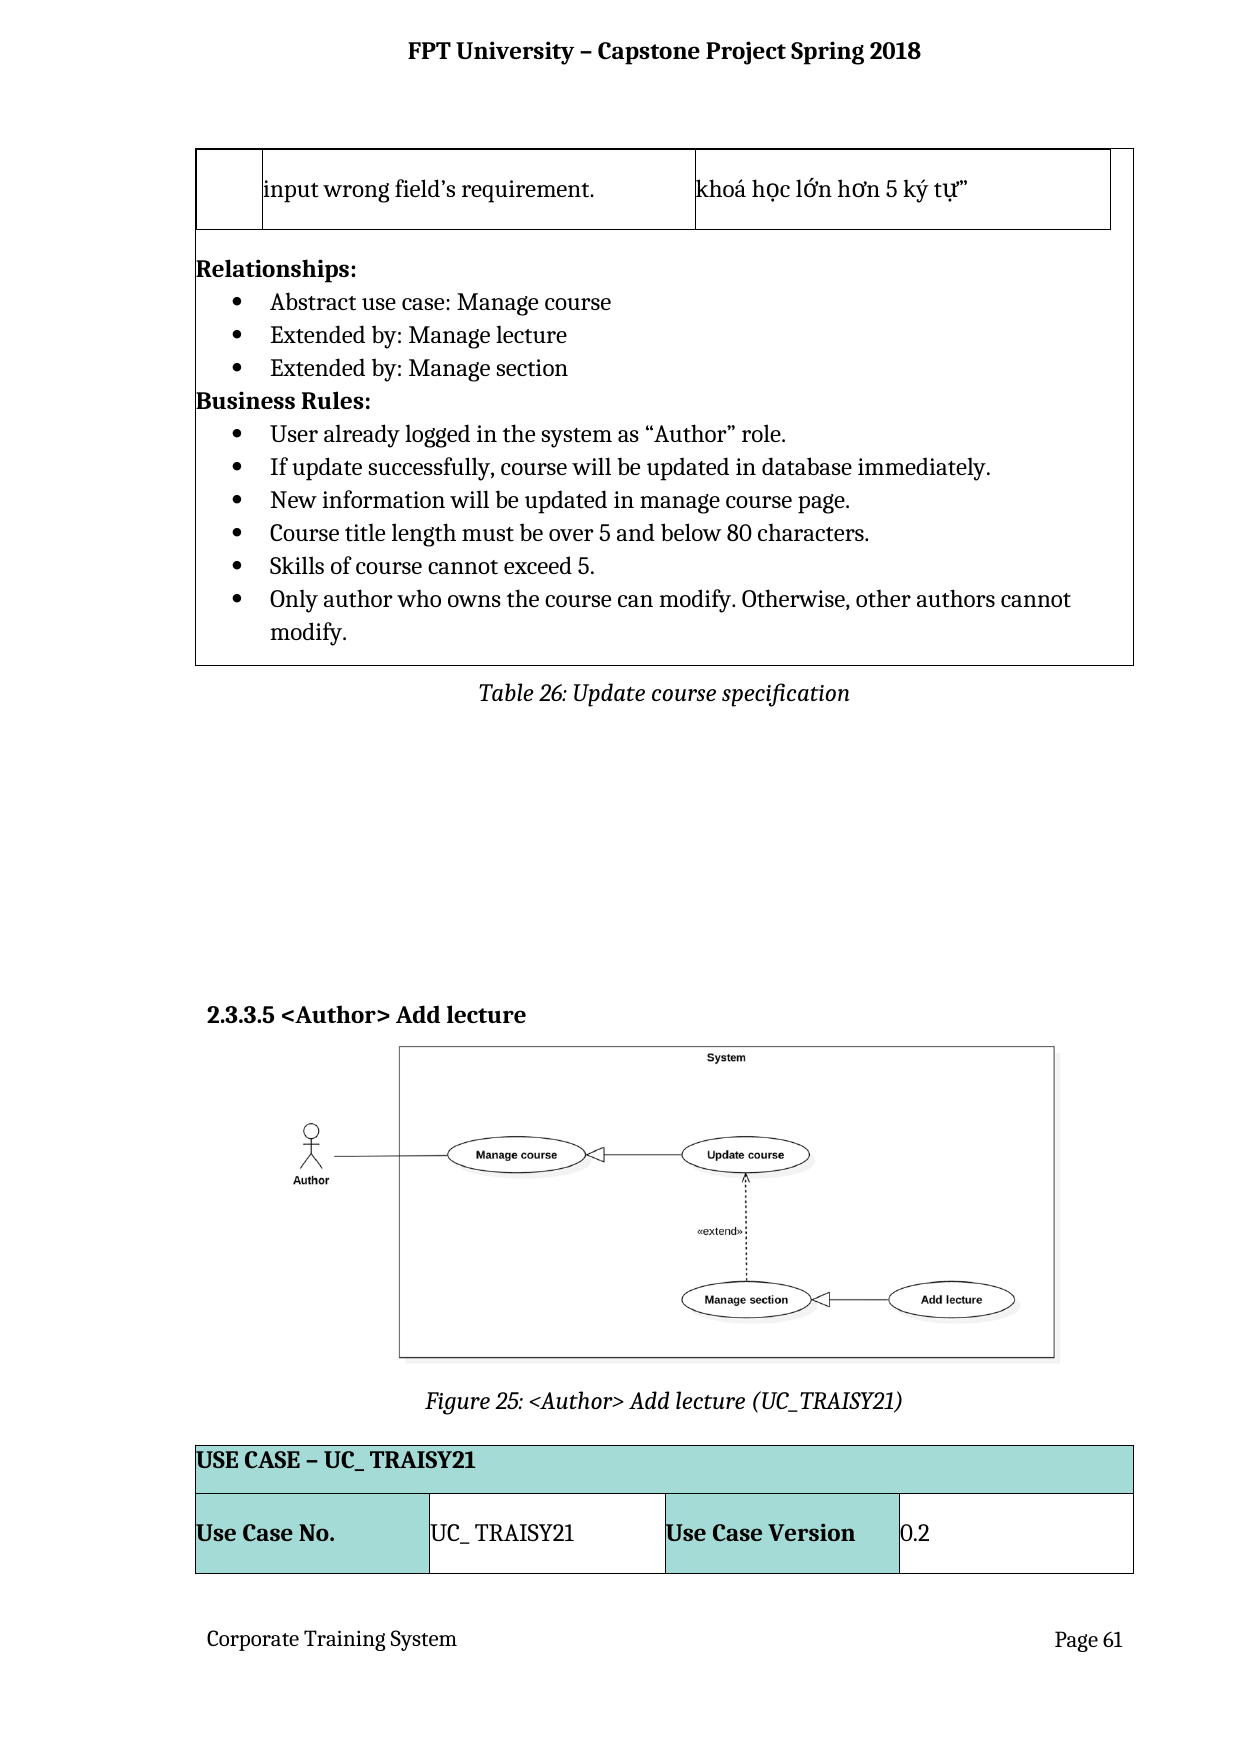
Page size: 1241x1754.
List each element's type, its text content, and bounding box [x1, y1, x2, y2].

table_cell UC_ TRAISY21 [430, 1494, 665, 1573]
picture [262, 1034, 1067, 1369]
table_cell 0.2 [900, 1494, 1133, 1573]
table_cell Use Case Version [666, 1494, 899, 1573]
table_cell Use Case No. [196, 1494, 429, 1573]
text Figure 25: <Author> Add lecture (UC_TRAISY21) [207, 1387, 1122, 1416]
text 2.3.3.5 <Author> Add lecture [207, 1001, 1122, 1030]
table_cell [196, 149, 1133, 665]
table_header USE CASE – UC_ TRAISY21 [196, 1446, 1133, 1493]
